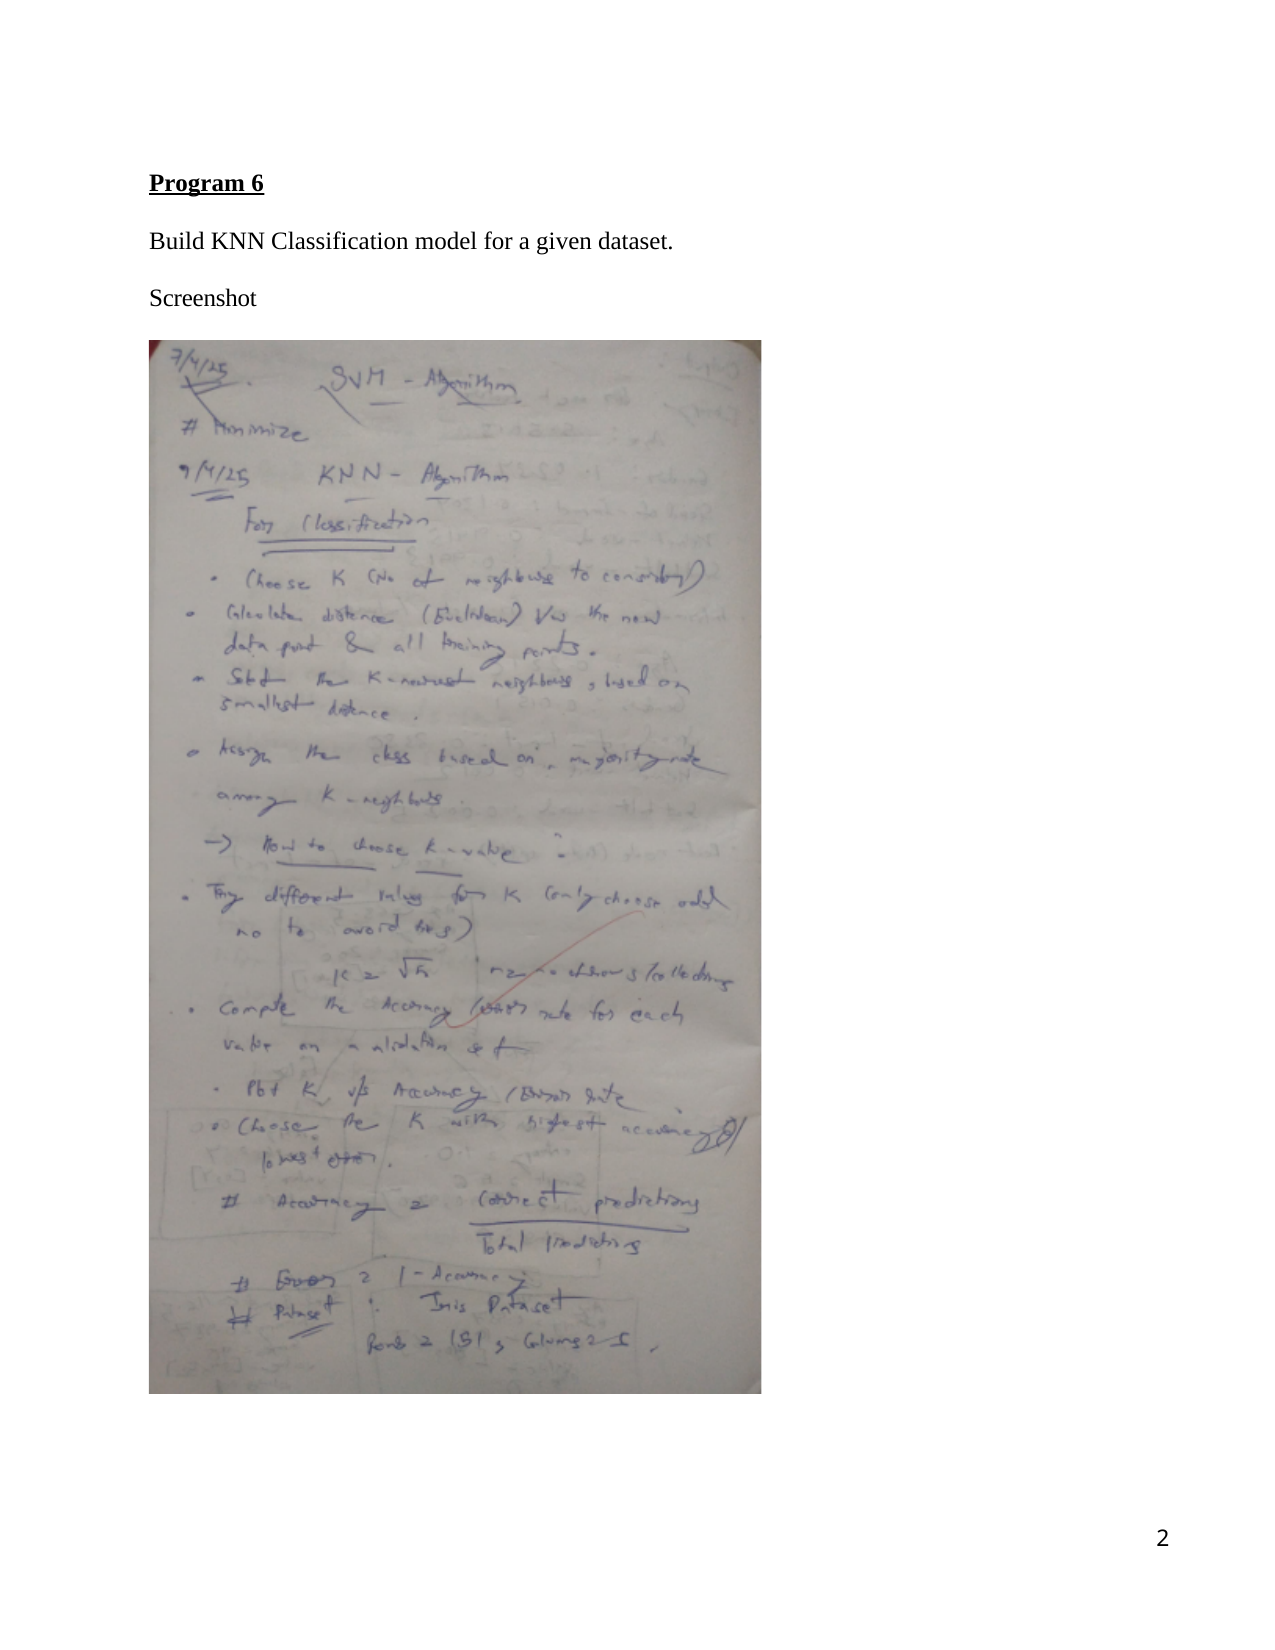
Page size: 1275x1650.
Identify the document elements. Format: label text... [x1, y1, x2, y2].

subtitle Program 6 [149, 168, 1162, 197]
text Build KNN Classification model for a given dataset. [149, 226, 1162, 254]
text Screenshot [149, 283, 1162, 312]
picture [148, 340, 762, 1394]
